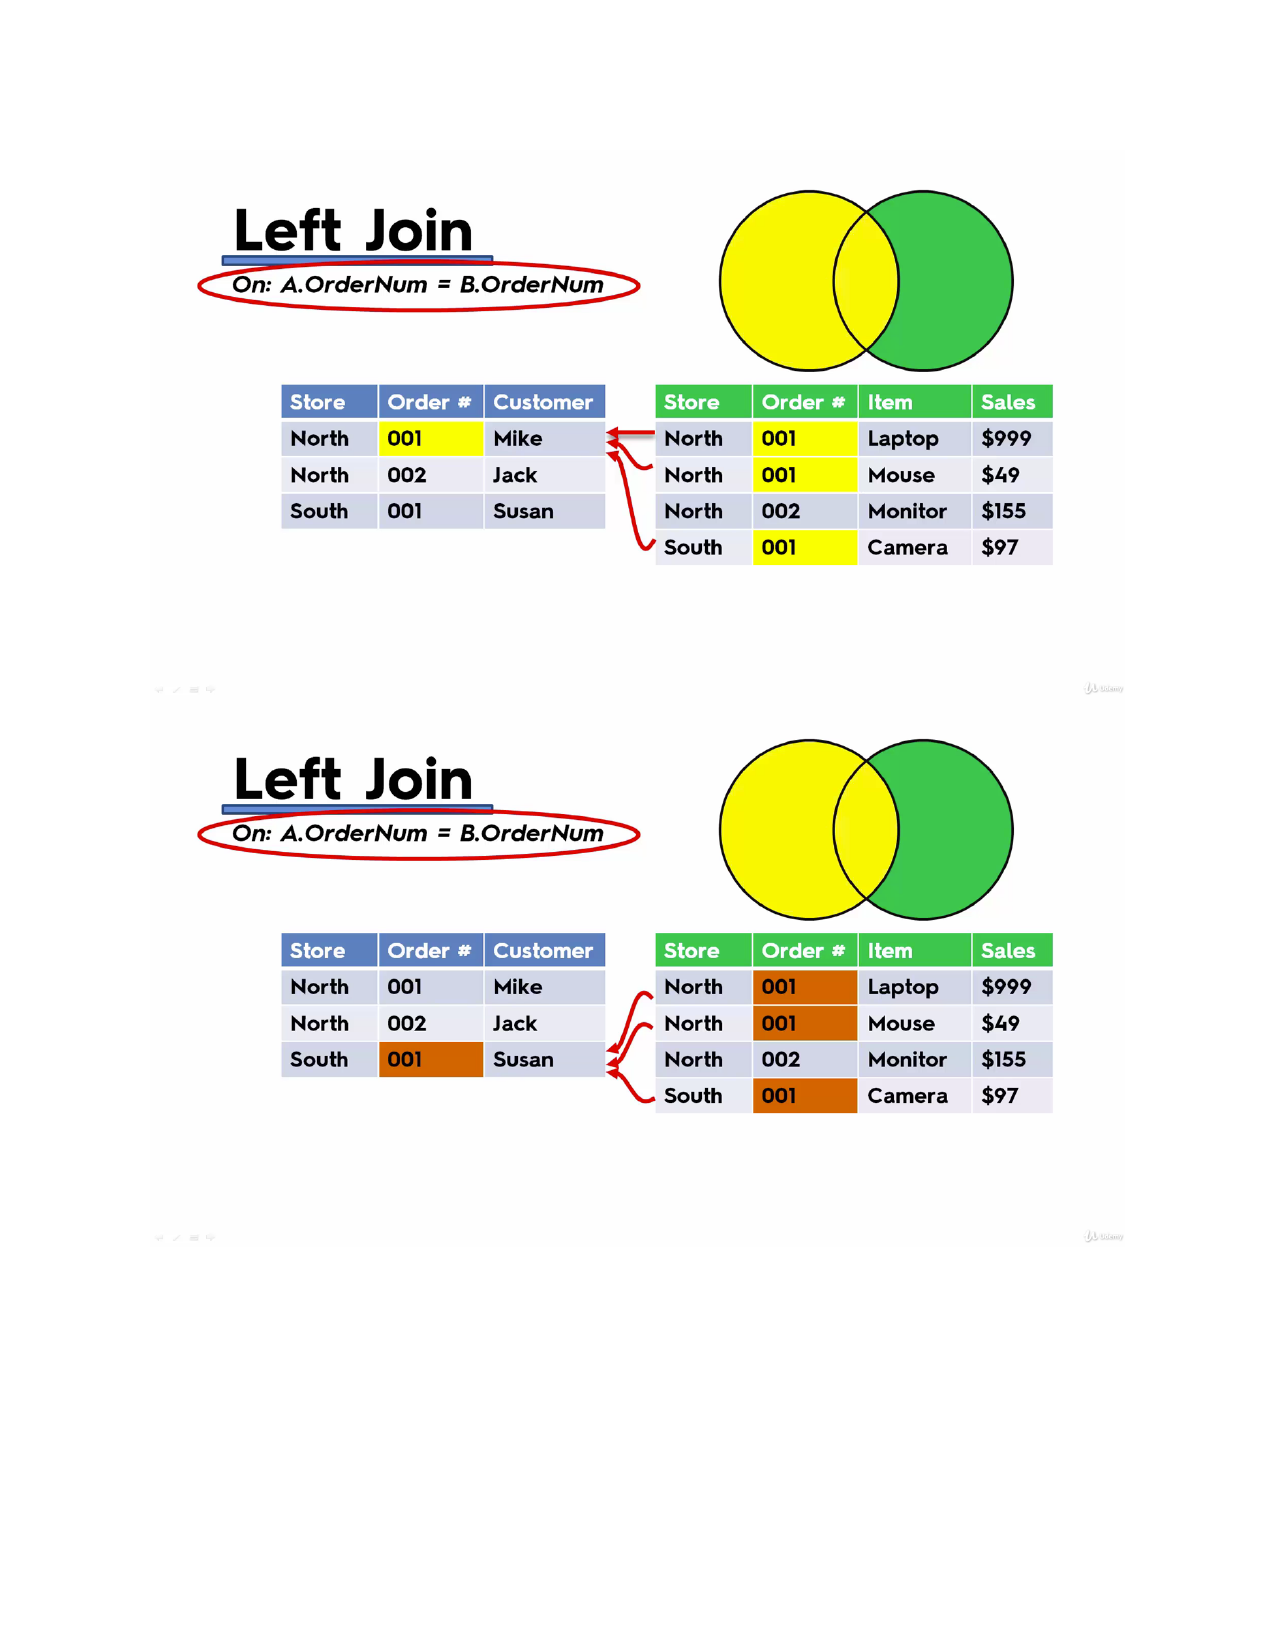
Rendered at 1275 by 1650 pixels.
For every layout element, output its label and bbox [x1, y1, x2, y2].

picture [150, 150, 1125, 1247]
